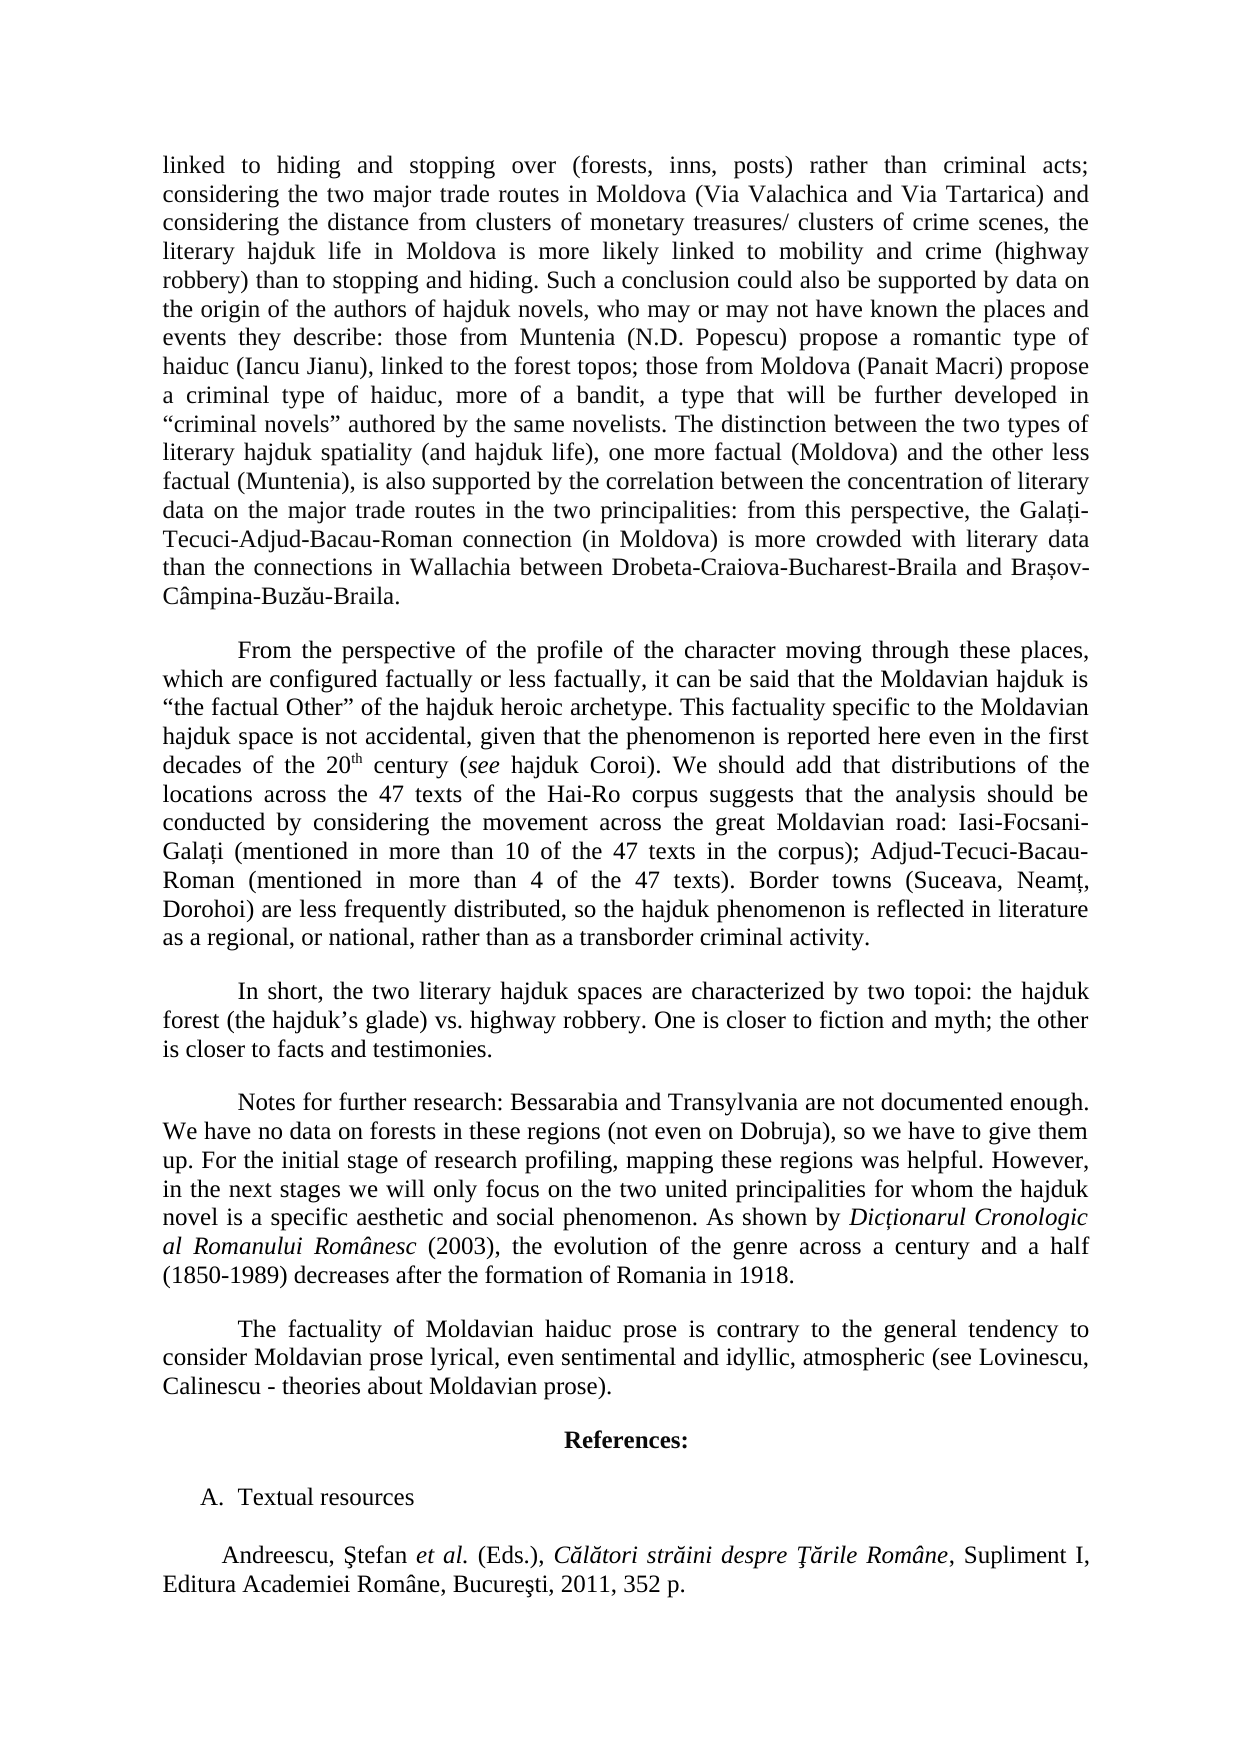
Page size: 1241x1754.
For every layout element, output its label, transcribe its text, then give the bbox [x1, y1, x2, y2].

text The factuality of Moldavian haiduc prose is contrary to the general tendency to consider Moldavian prose lyrical, even sentimental and idyllic, atmospheric (see Lovinescu, Calinescu - theories about Moldavian prose). [162, 1314, 1090, 1400]
text Notes for further research: Bessarabia and Transylvania are not documented enough. We have no data on forests in these regions (not even on Dobruja), so we have to give them up. For the initial stage of research profiling, mapping these regions was helpful. However, in the next stages we will only focus on the two united principalities for whom the hajduk novel is a specific aesthetic and social phenomenon. As shown by Dicționarul Cronologic al Romanului Românesc (2003), the evolution of the genre across a century and a half (1850-1989) decreases after the formation of Romania in 1918. [162, 1087, 1090, 1289]
list Textual resources [200, 1482, 1090, 1511]
text References: [162, 1425, 1090, 1454]
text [162, 150, 1090, 610]
text In short, the two literary hajduk spaces are characterized by two topoi: the hajduk forest (the hajduk’s glade) vs. highway robbery. One is closer to fiction and myth; the other is closer to facts and testimonies. [162, 976, 1090, 1062]
text Andreescu, Ştefan et al. (Eds.), Călători străini despre Ţările Române, Supliment I, Editura Academiei Române, Bucureşti, 2011, 352 p. [162, 1540, 1090, 1597]
text From the perspective of the profile of the character moving through these places, which are configured factually or less factually, it can be said that the Moldavian hajduk is “the factual Other” of the hajduk heroic archetype. This factuality specific to the Moldavian hajduk space is not accidental, given that the phenomenon is reported here even in the first decades of the 20th century (see hajduk Coroi). We should add that distributions of the locations across the 47 texts of the Hai-Ro corpus suggests that the analysis should be conducted by considering the movement across the great Moldavian road: Iasi-Focsani-Galați (mentioned in more than 10 of the 47 texts in the corpus); Adjud-Tecuci-Bacau-Roman (mentioned in more than 4 of the 47 texts). Border towns (Suceava, Neamț, Dorohoi) are less frequently distributed, so the hajduk phenomenon is reflected in literature as a regional, or national, rather than as a transborder criminal activity. [162, 635, 1090, 951]
